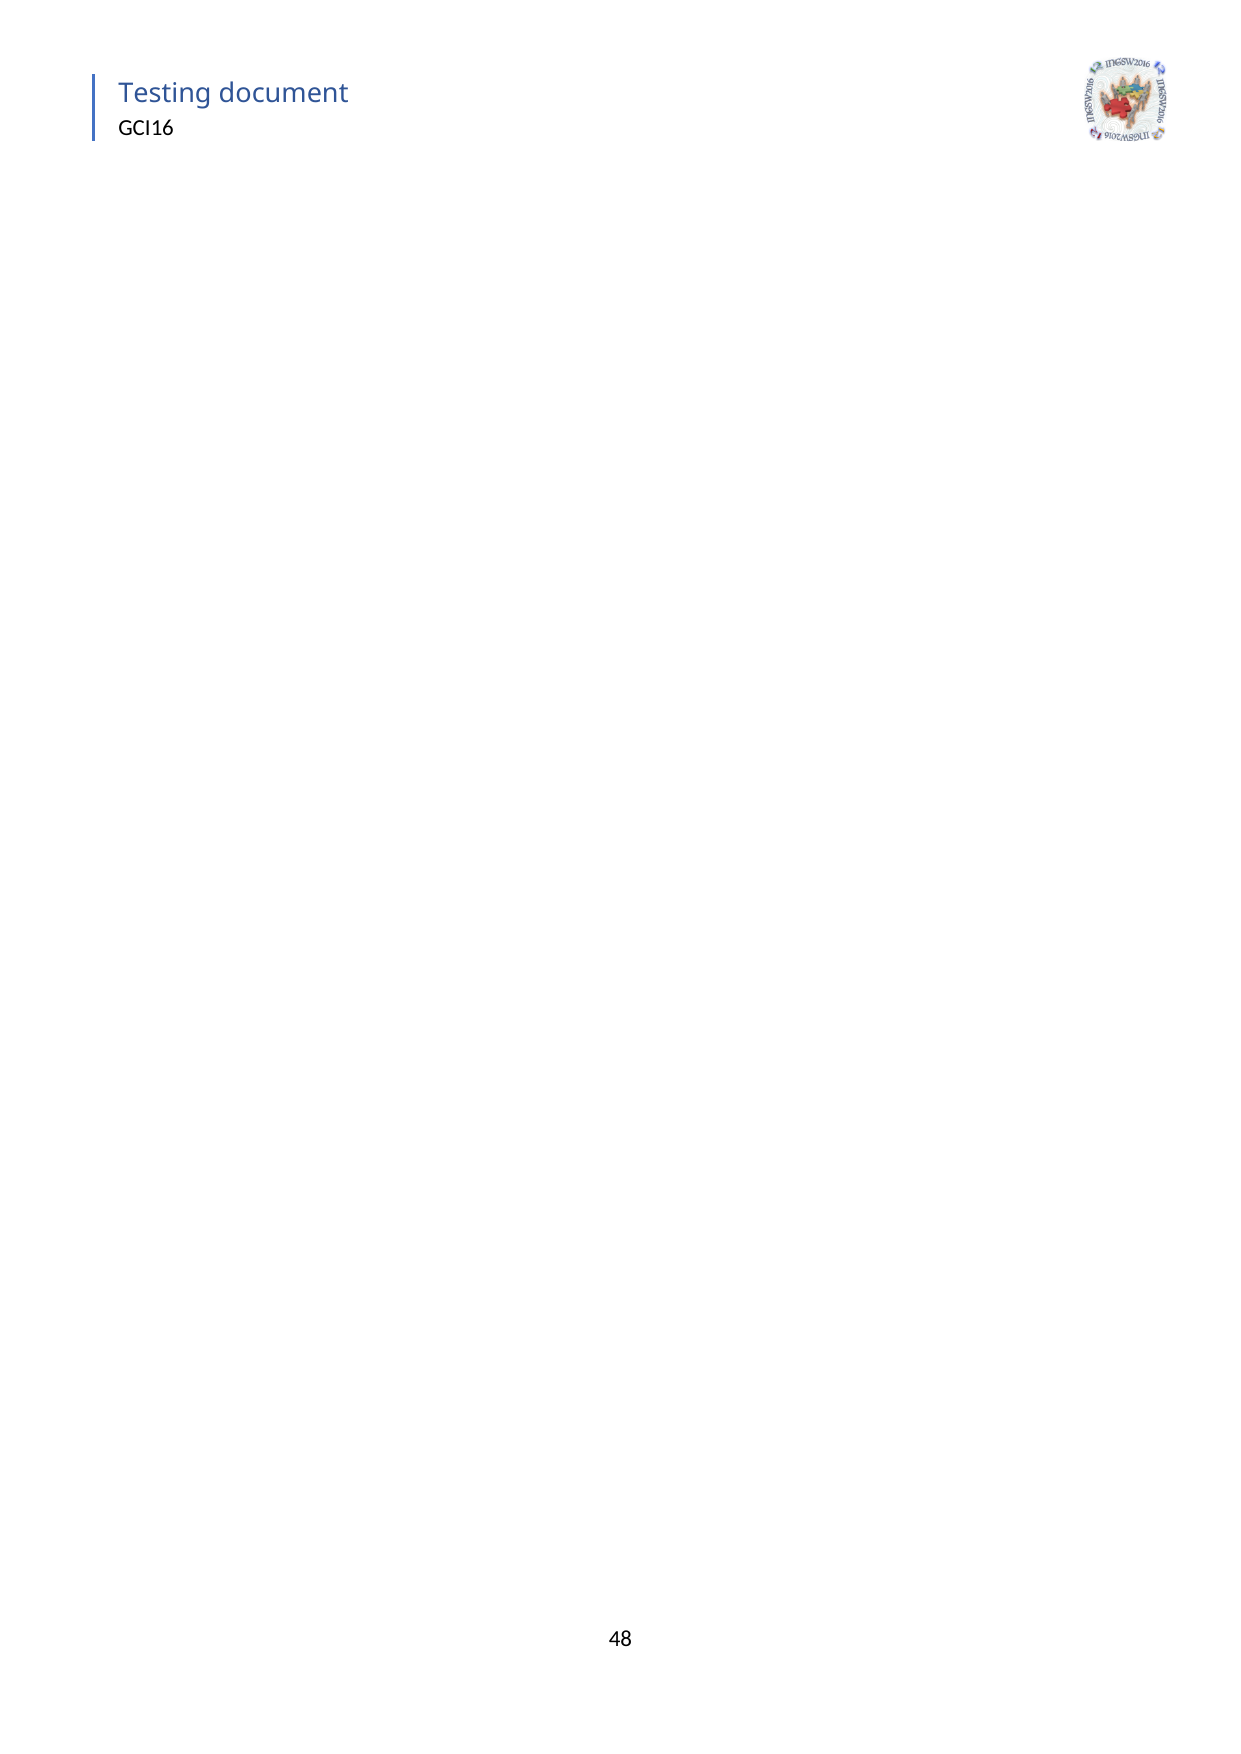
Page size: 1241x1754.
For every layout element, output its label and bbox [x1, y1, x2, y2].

picture [1076, 55, 1171, 149]
